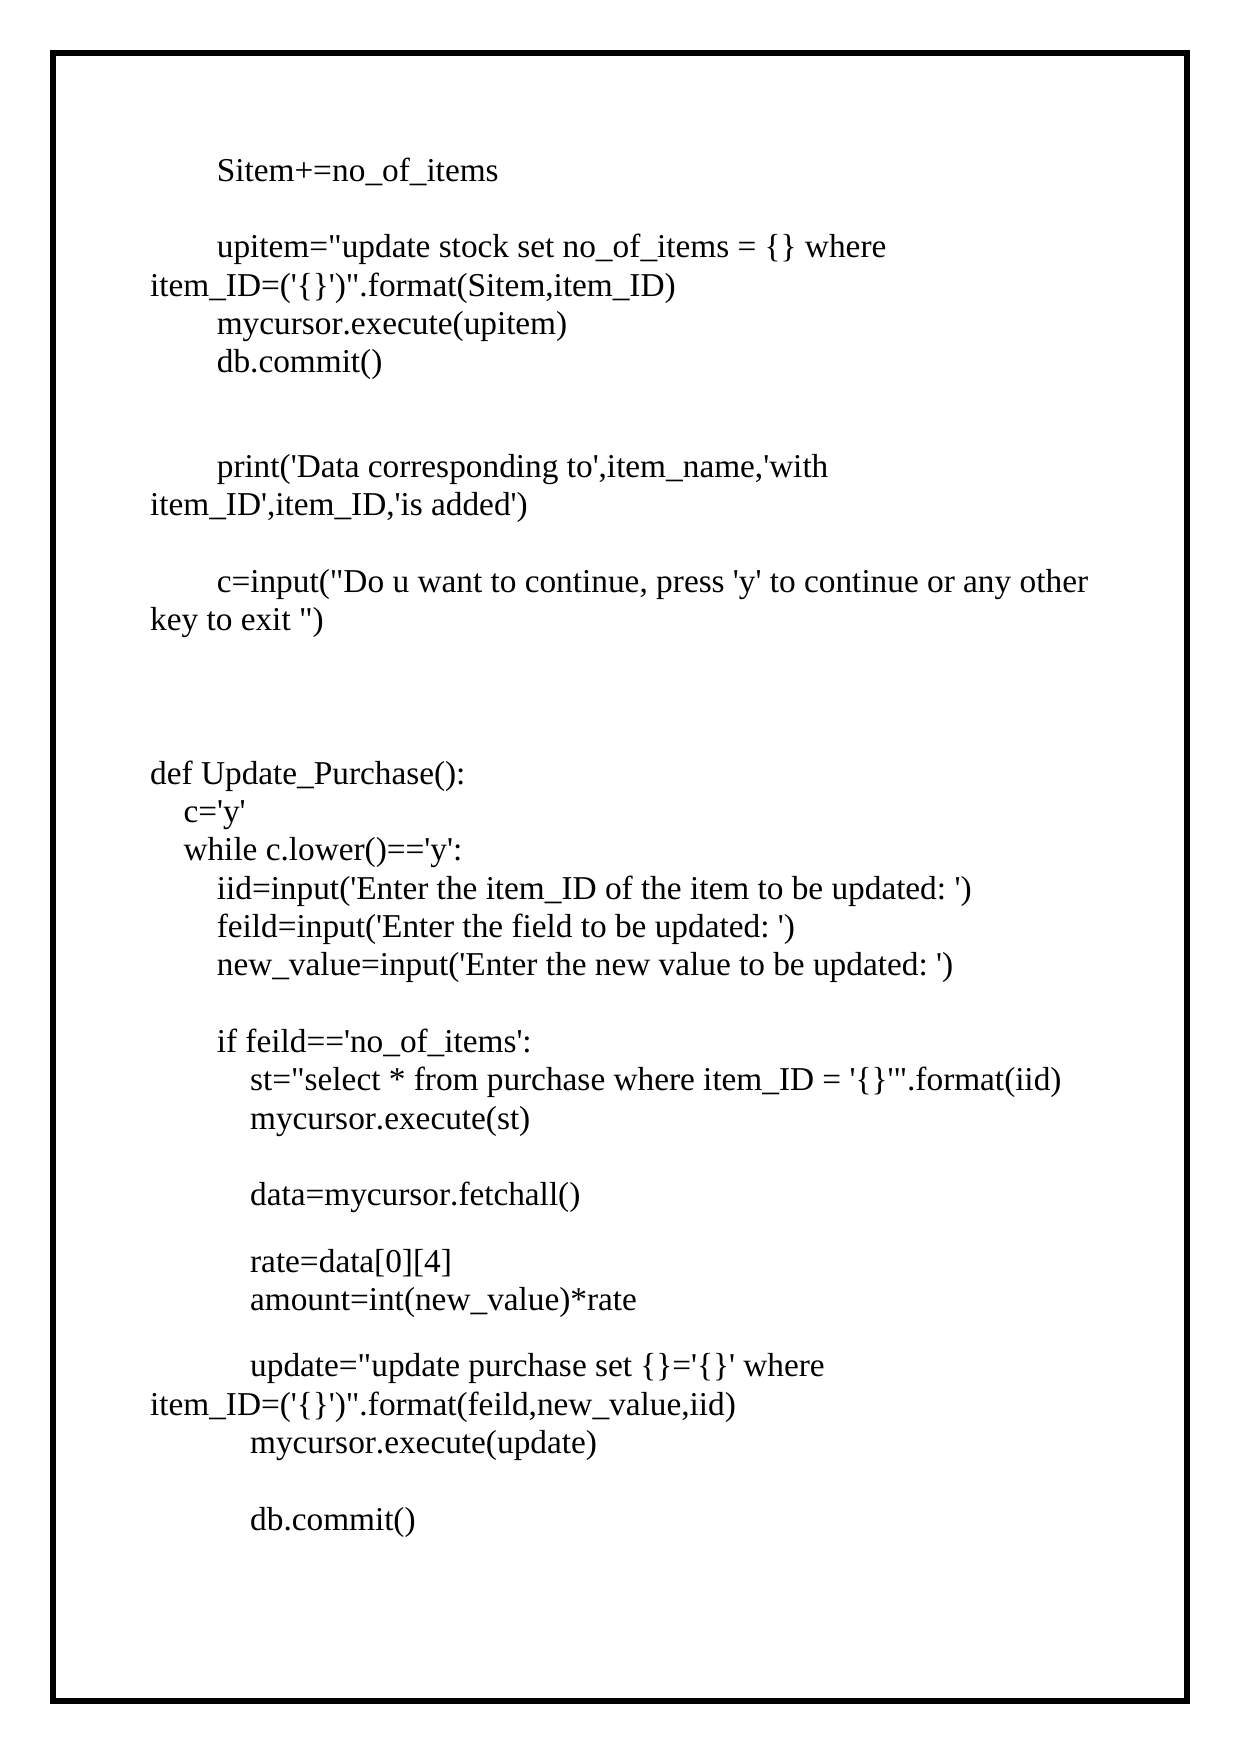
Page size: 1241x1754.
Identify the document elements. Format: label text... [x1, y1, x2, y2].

text new_value=input('Enter the new value to be updated: ') [150, 945, 1090, 983]
text while c.lower()=='y': [150, 830, 1090, 868]
text mycursor.execute(st) [150, 1098, 1090, 1136]
text db.commit() [150, 342, 1090, 380]
text print('Data corresponding to',item_name,'with item_ID',item_ID,'is added') [150, 446, 1090, 523]
text upitem="update stock set no_of_items = {} where item_ID=('{}')".format(Sitem,item_ID) [150, 227, 1090, 303]
text c='y' [150, 791, 1090, 830]
text st="select * from purchase where item_ID = '{}'".format(iid) [150, 1060, 1090, 1098]
text amount=int(new_value)*rate [150, 1279, 1090, 1318]
text mycursor.execute(upitem) [150, 303, 1090, 342]
text data=mycursor.fetchall() [150, 1175, 1090, 1213]
text def Update_Purchase(): [150, 753, 1090, 791]
text db.commit() [150, 1499, 1090, 1537]
text rate=data[0][4] [150, 1241, 1090, 1279]
text feild=input('Enter the field to be updated: ') [150, 906, 1090, 945]
text if feild=='no_of_items': [150, 1021, 1090, 1060]
text update="update purchase set {}='{}' where item_ID=('{}')".format(feild,new_value,iid) [150, 1346, 1090, 1422]
text mycursor.execute(update) [150, 1422, 1090, 1461]
text Sitem+=no_of_items [150, 150, 1090, 188]
text iid=input('Enter the item_ID of the item to be updated: ') [150, 868, 1090, 906]
text c=input("Do u want to continue, press 'y' to continue or any other key to exit ") [150, 561, 1090, 638]
